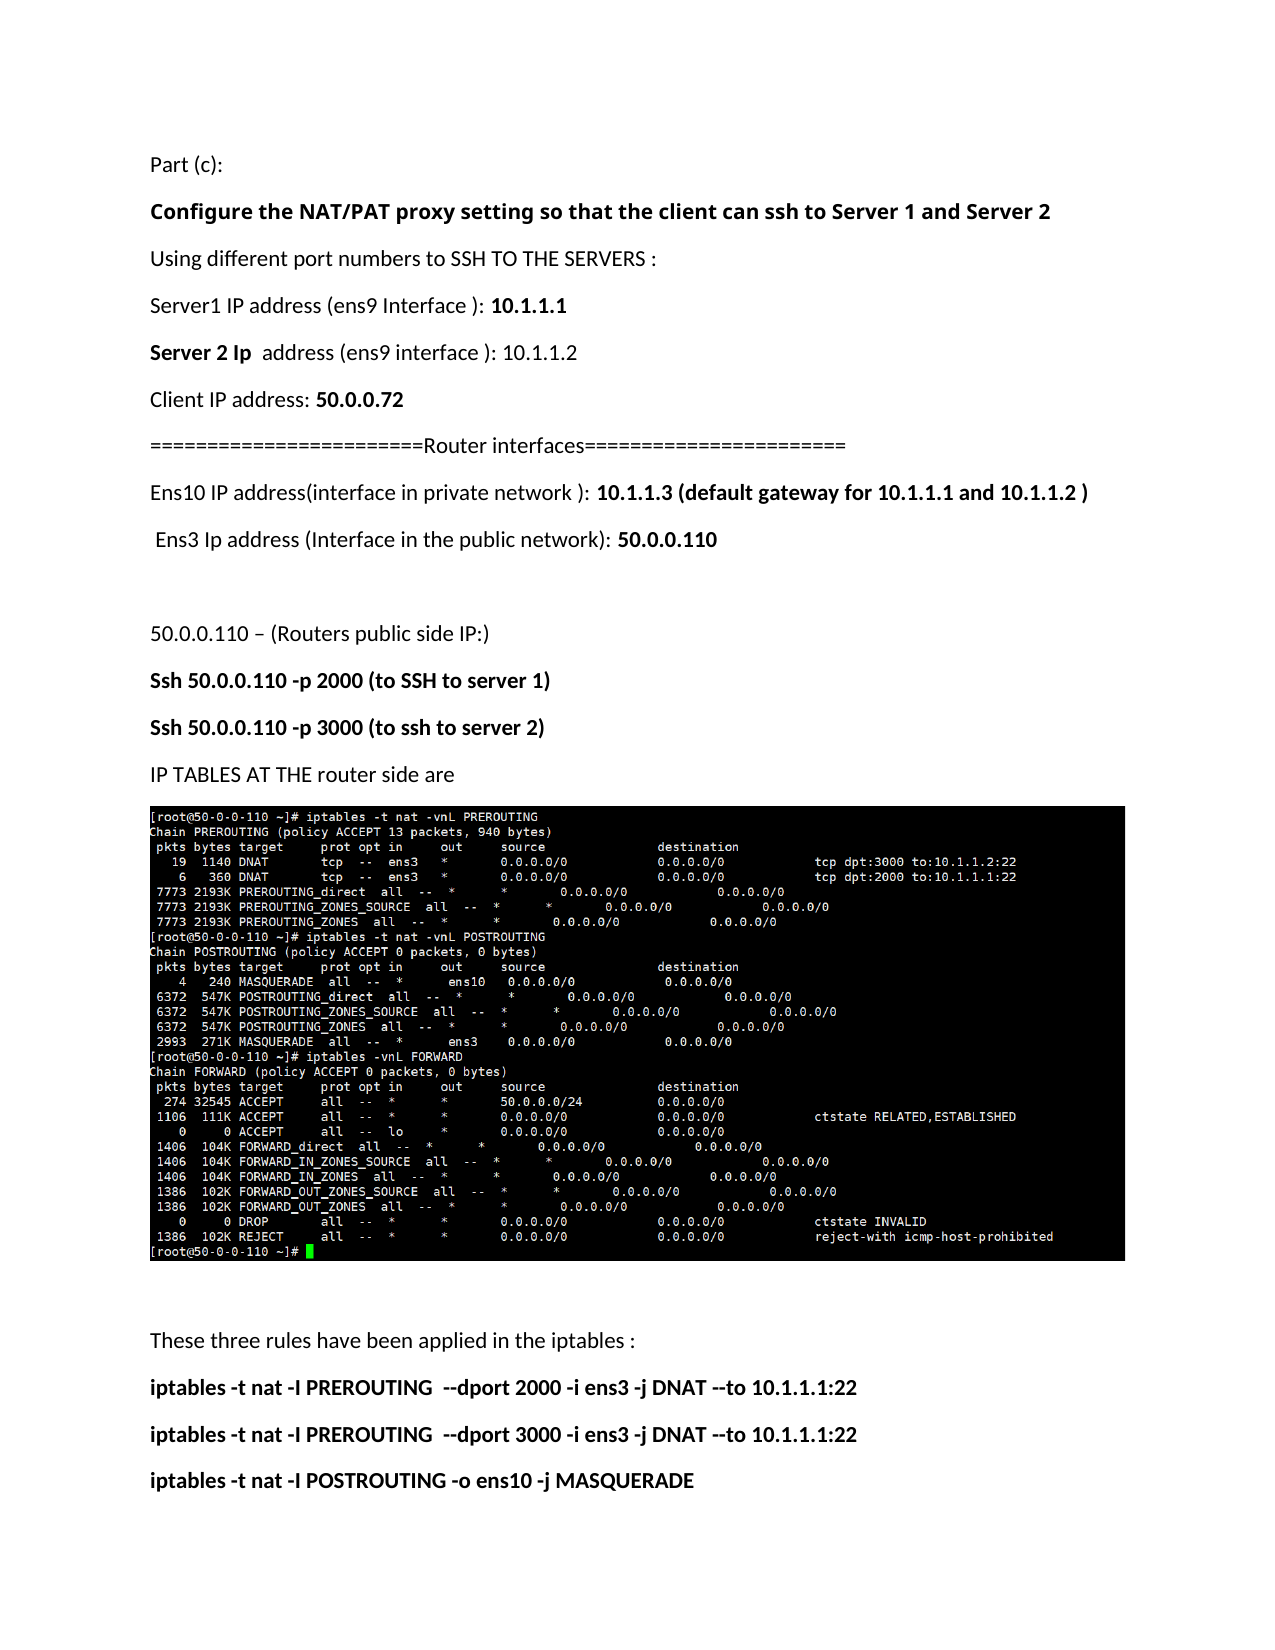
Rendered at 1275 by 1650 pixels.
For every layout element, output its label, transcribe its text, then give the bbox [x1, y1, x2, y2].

text iptables -t nat -I POSTROUTING -o ens10 -j MASQUERADE [150, 1467, 1125, 1494]
text ========================Router interfaces======================= [150, 432, 1125, 460]
picture [150, 806, 1125, 1261]
text iptables -t nat -I PREROUTING --dport 3000 -i ens3 -j DNAT --to 10.1.1.1:22 [150, 1420, 1125, 1448]
text Configure the NAT/PAT proxy setting so that the client can ssh to Server 1 and Server 2 [150, 197, 1125, 225]
text Ssh 50.0.0.110 -p 3000 (to ssh to server 2) [150, 713, 1125, 741]
text Client IP address: 50.0.0.72 [150, 385, 1125, 413]
text Using different port numbers to SSH TO THE SERVERS : [150, 244, 1125, 272]
text Ssh 50.0.0.110 -p 2000 (to SSH to server 1) [150, 666, 1125, 694]
text Part (c): [150, 150, 1125, 178]
text IP TABLES AT THE router side are [150, 760, 1125, 788]
text iptables -t nat -I PREROUTING --dport 2000 -i ens3 -j DNAT --to 10.1.1.1:22 [150, 1373, 1125, 1401]
text 50.0.0.110 – (Routers public side IP:) [150, 619, 1125, 647]
text These three rules have been applied in the iptables : [150, 1326, 1125, 1354]
text Ens3 Ip address (Interface in the public network): 50.0.0.110 [150, 525, 1125, 553]
text Ens10 IP address(interface in private network ): 10.1.1.3 (default gateway for 10.1.1.1 and 10.1.1.2 ) [150, 478, 1125, 507]
text Server 2 Ip address (ens9 interface ): 10.1.1.2 [150, 338, 1125, 366]
text Server1 IP address (ens9 Interface ): 10.1.1.1 [150, 291, 1125, 319]
